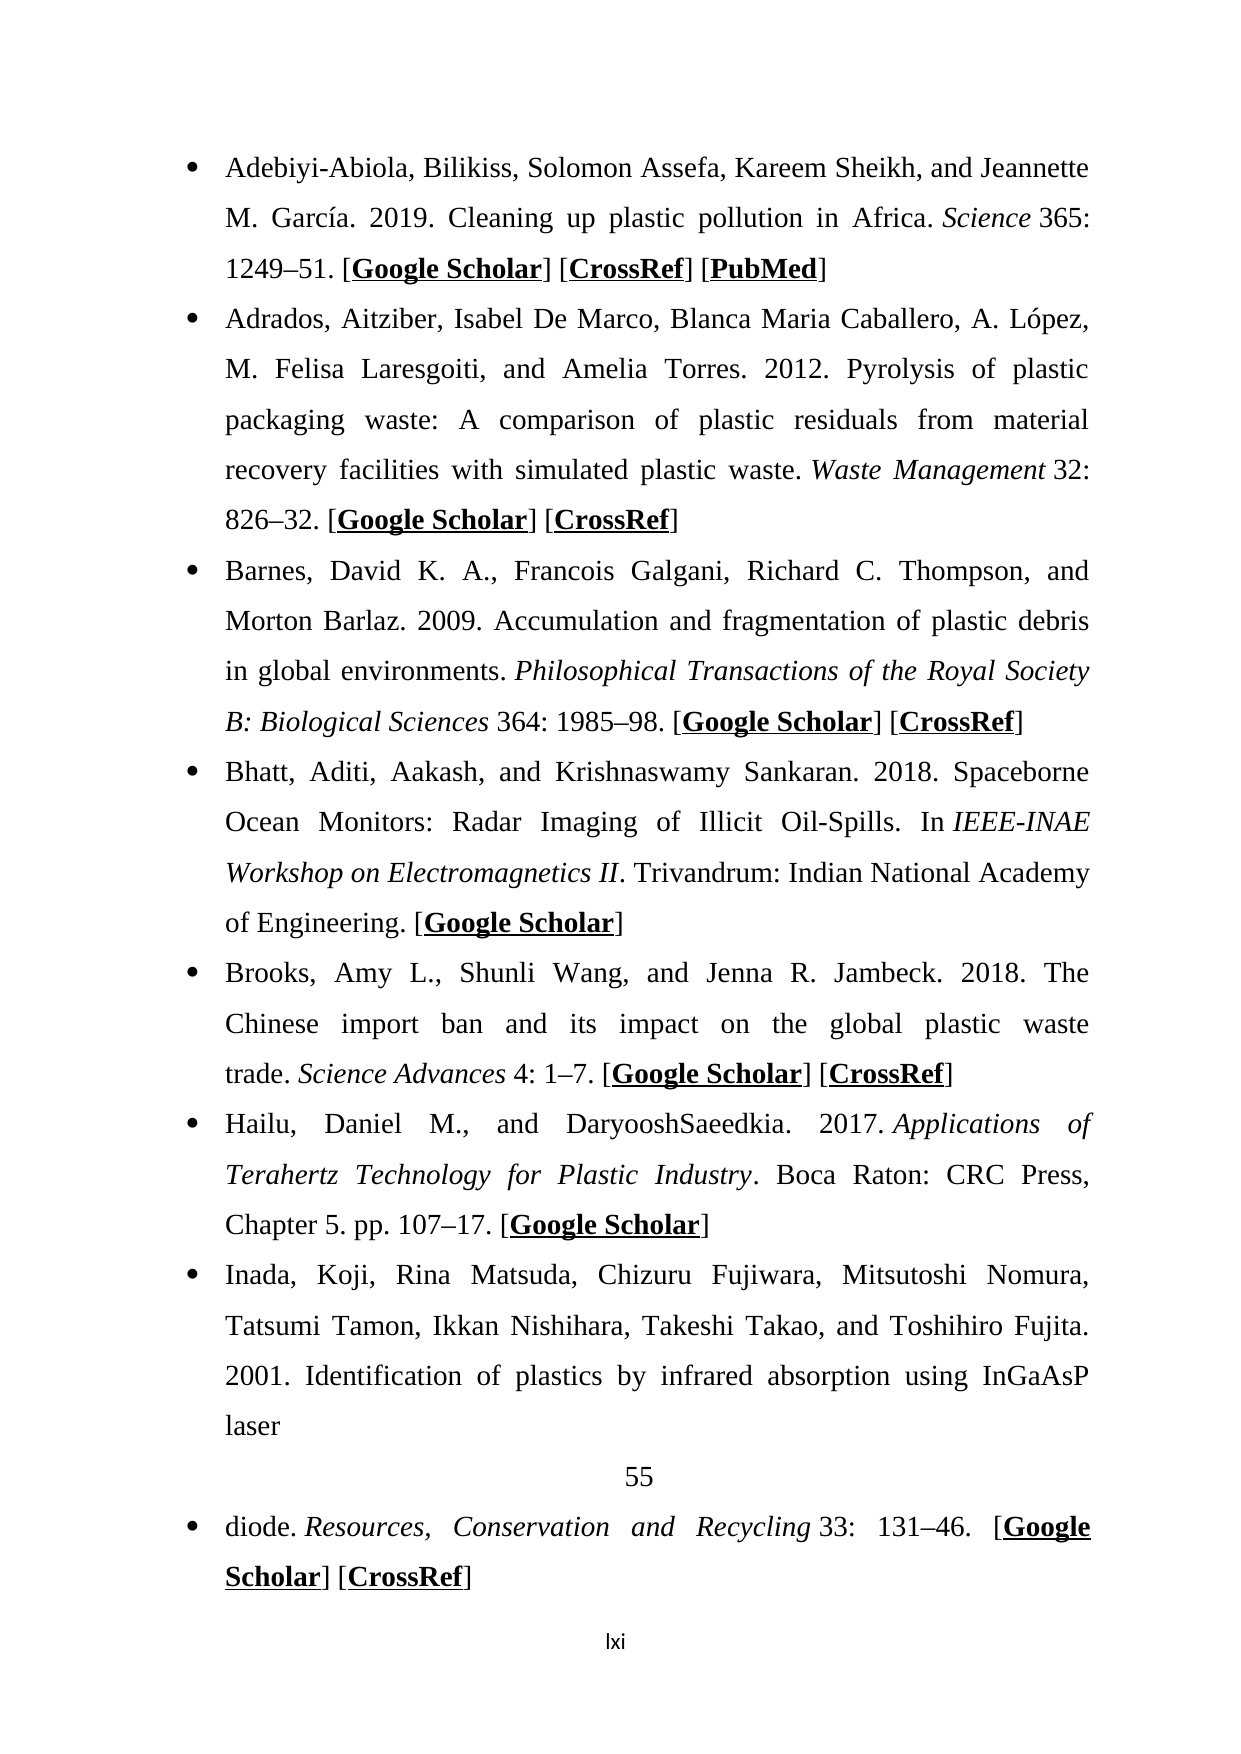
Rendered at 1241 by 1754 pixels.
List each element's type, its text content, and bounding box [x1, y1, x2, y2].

list Inada, Koji, Rina Matsuda, Chizuru Fujiwara, Mitsutoshi Nomura, Tatsumi Tamon, Ikkan Nishihara, Takeshi Takao, and Toshihiro Fujita. 2001. Identification of plastics by infrared absorption using InGaAsP laser [187, 1257, 1090, 1442]
list diode. Resources, Conservation and Recycling 33: 131–46. [Google Scholar] [CrossRef] [187, 1509, 1090, 1593]
text 55 [187, 1459, 1090, 1492]
list Hailu, Daniel M., and DaryooshSaeedkia. 2017. Applications of Terahertz Technology for Plastic Industry. Boca Raton: CRC Press, Chapter 5. pp. 107–17. [Google Scholar] [187, 1106, 1090, 1241]
list Barnes, David K. A., Francois Galgani, Richard C. Thompson, and Morton Barlaz. 2009. Accumulation and fragmentation of plastic debris in global environments. Philosophical Transactions of the Royal Society B: Biological Sciences 364: 1985–98. [Google Scholar] [CrossRef] [187, 553, 1090, 737]
list Brooks, Amy L., Shunli Wang, and Jenna R. Jambeck. 2018. The Chinese import ban and its impact on the global plastic waste trade. Science Advances 4: 1–7. [Google Scholar] [CrossRef] [187, 955, 1090, 1090]
list Adrados, Aitziber, Isabel De Marco, Blanca Maria Caballero, A. López, M. Felisa Laresgoiti, and Amelia Torres. 2012. Pyrolysis of plastic packaging waste: A comparison of plastic residuals from material recovery facilities with simulated plastic waste. Waste Management 32: 826–32. [Google Scholar] [CrossRef] [187, 301, 1090, 536]
list Bhatt, Aditi, Aakash, and Krishnaswamy Sankaran. 2018. Spaceborne Ocean Monitors: Radar Imaging of Illicit Oil-Spills. In IEEE-INAE Workshop on Electromagnetics II. Trivandrum: Indian National Academy of Engineering. [Google Scholar] [187, 754, 1090, 939]
list Adebiyi-Abiola, Bilikiss, Solomon Assefa, Kareem Sheikh, and Jeannette M. García. 2019. Cleaning up plastic pollution in Africa. Science 365: 1249–51. [Google Scholar] [CrossRef] [PubMed] [187, 150, 1090, 284]
